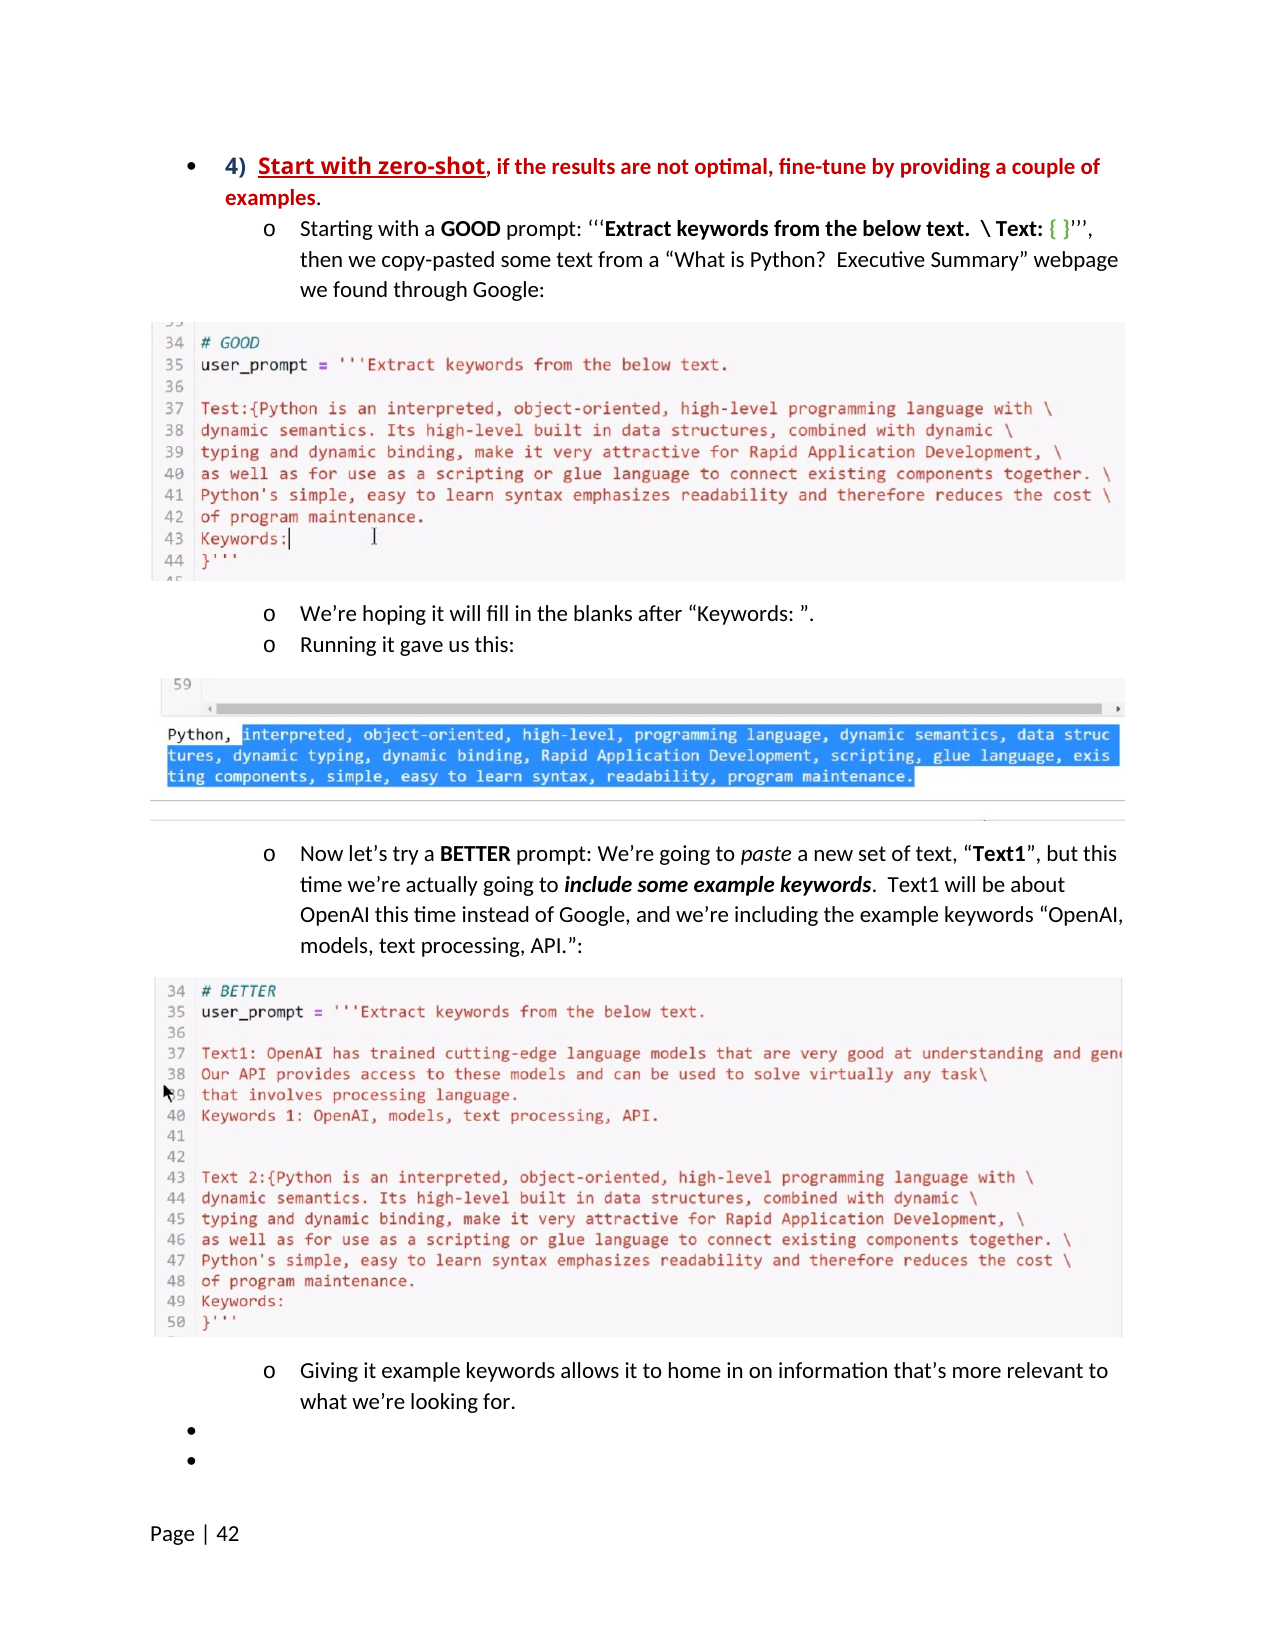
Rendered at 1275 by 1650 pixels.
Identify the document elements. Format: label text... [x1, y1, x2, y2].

list Starting with a GOOD prompt: ‘‘‘Extract keywords from the below text. \ Text: { }’’’, then we copy-pasted some text from a “What is Python? Executive Summary” webpage we found through Google: [262, 214, 1125, 303]
list We’re hoping it will fill in the blanks after “Keywords: ”. [262, 599, 1125, 628]
list 4) Start with zero-shot, if the results are not optimal, fine-tune by providing a couple of examples. [187, 150, 1125, 211]
picture [150, 678, 1125, 821]
list Giving it example keywords allows it to home in on information that’s more relevant to what we’re looking for. [262, 1356, 1125, 1415]
picture [150, 322, 1125, 581]
list Now let’s try a BETTER prompt: We’re going to paste a new set of text, “Text1”, but this time we’re actually going to include some example keywords. Text1 will be about OpenAI this time instead of Google, and we’re including the example keywords “OpenAI, models, text processing, API.”: [262, 839, 1125, 959]
list Running it gave us this: [262, 631, 1125, 660]
picture [150, 977, 1125, 1337]
